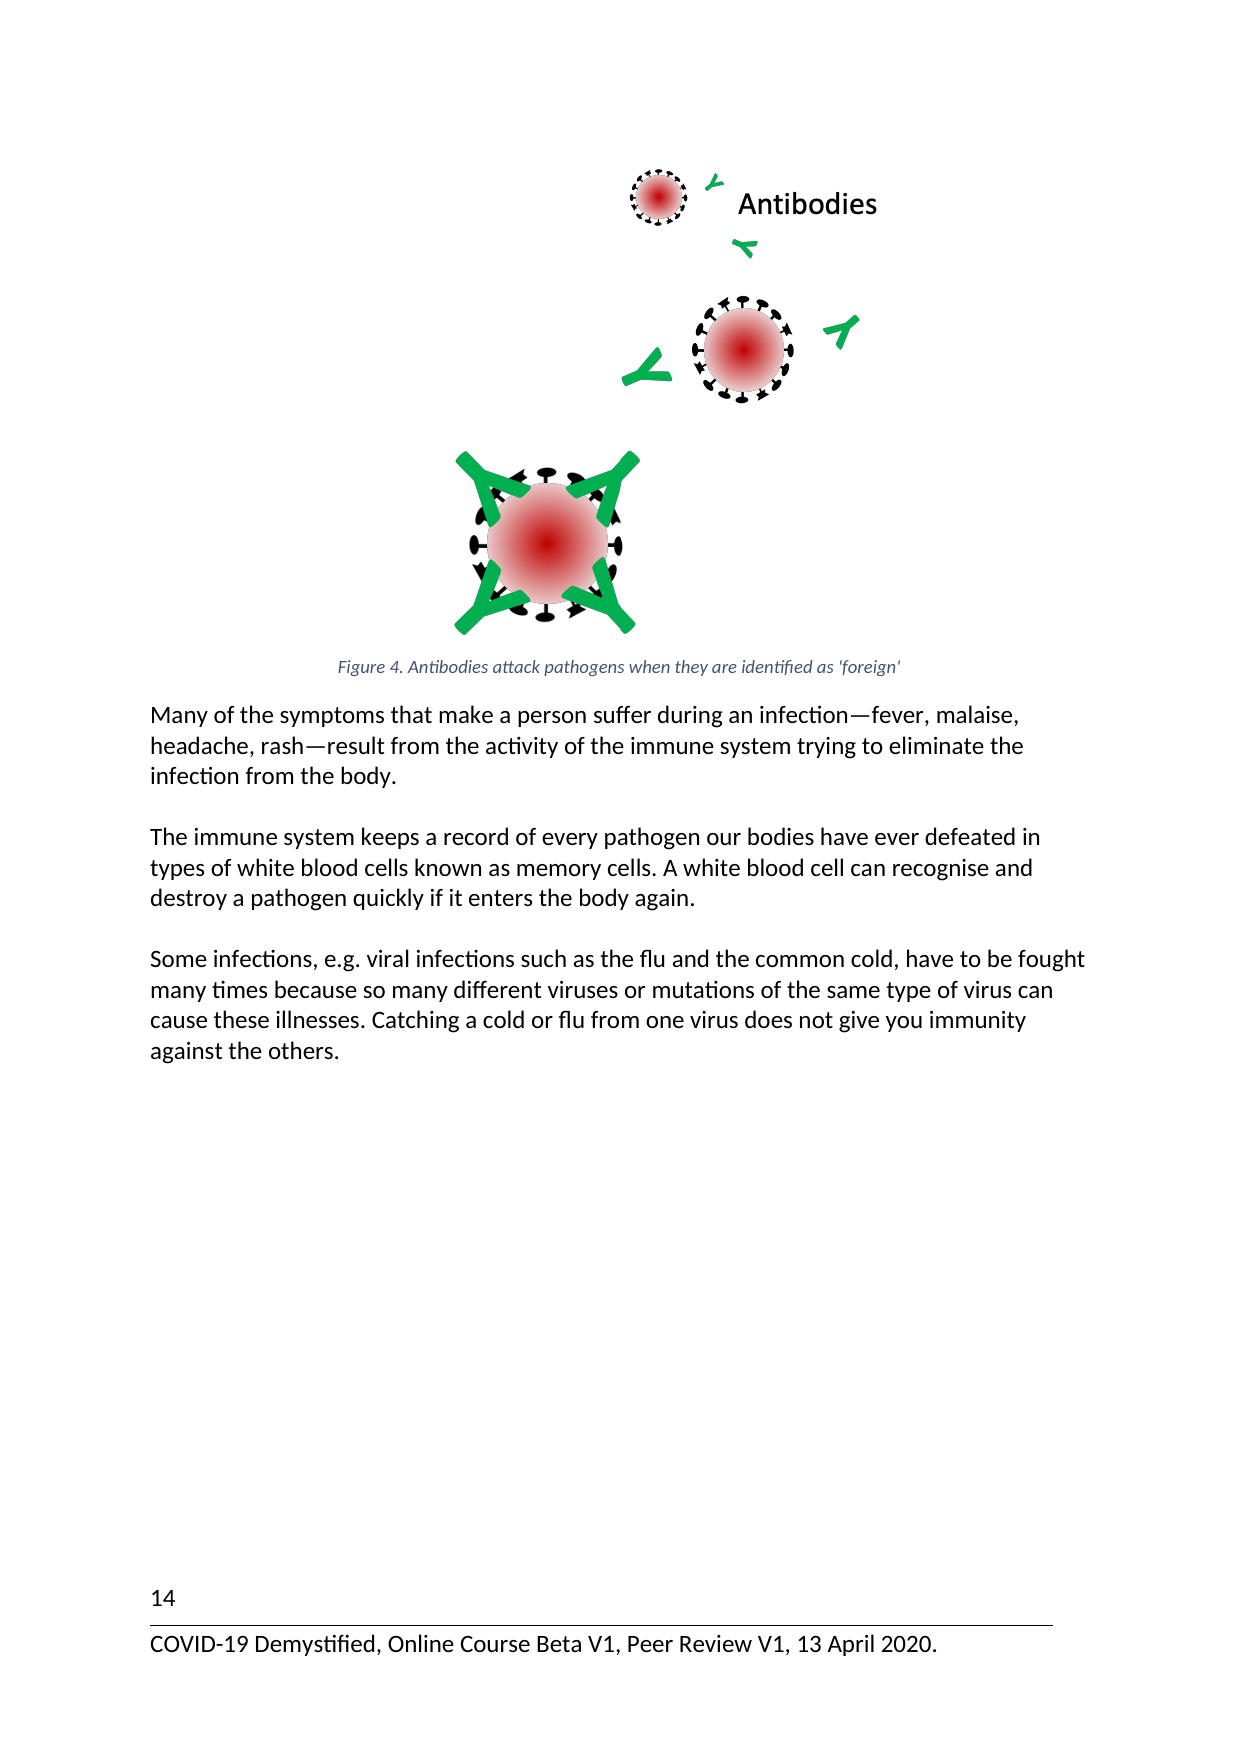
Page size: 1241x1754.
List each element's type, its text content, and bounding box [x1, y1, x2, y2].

text Figure 4. Antibodies attack pathogens when they are identified as 'foreign' [150, 656, 1090, 679]
text Many of the symptoms that make a person suffer during an infection—fever, malaise, headache, rash—result from the activity of the immune system trying to eliminate the infection from the body. [150, 699, 1090, 791]
text The immune system keeps a record of every pathogen our bodies have ever defeated in types of white blood cells known as memory cells. A white blood cell can recognise and destroy a pathogen quickly if it enters the body again. [150, 822, 1090, 913]
picture [318, 150, 923, 656]
text Some infections, e.g. viral infections such as the flu and the common cold, have to be fought many times because so many different viruses or mutations of the same type of virus can cause these illnesses. Catching a cold or flu from one virus does not give you immunity against the others. [150, 944, 1090, 1066]
